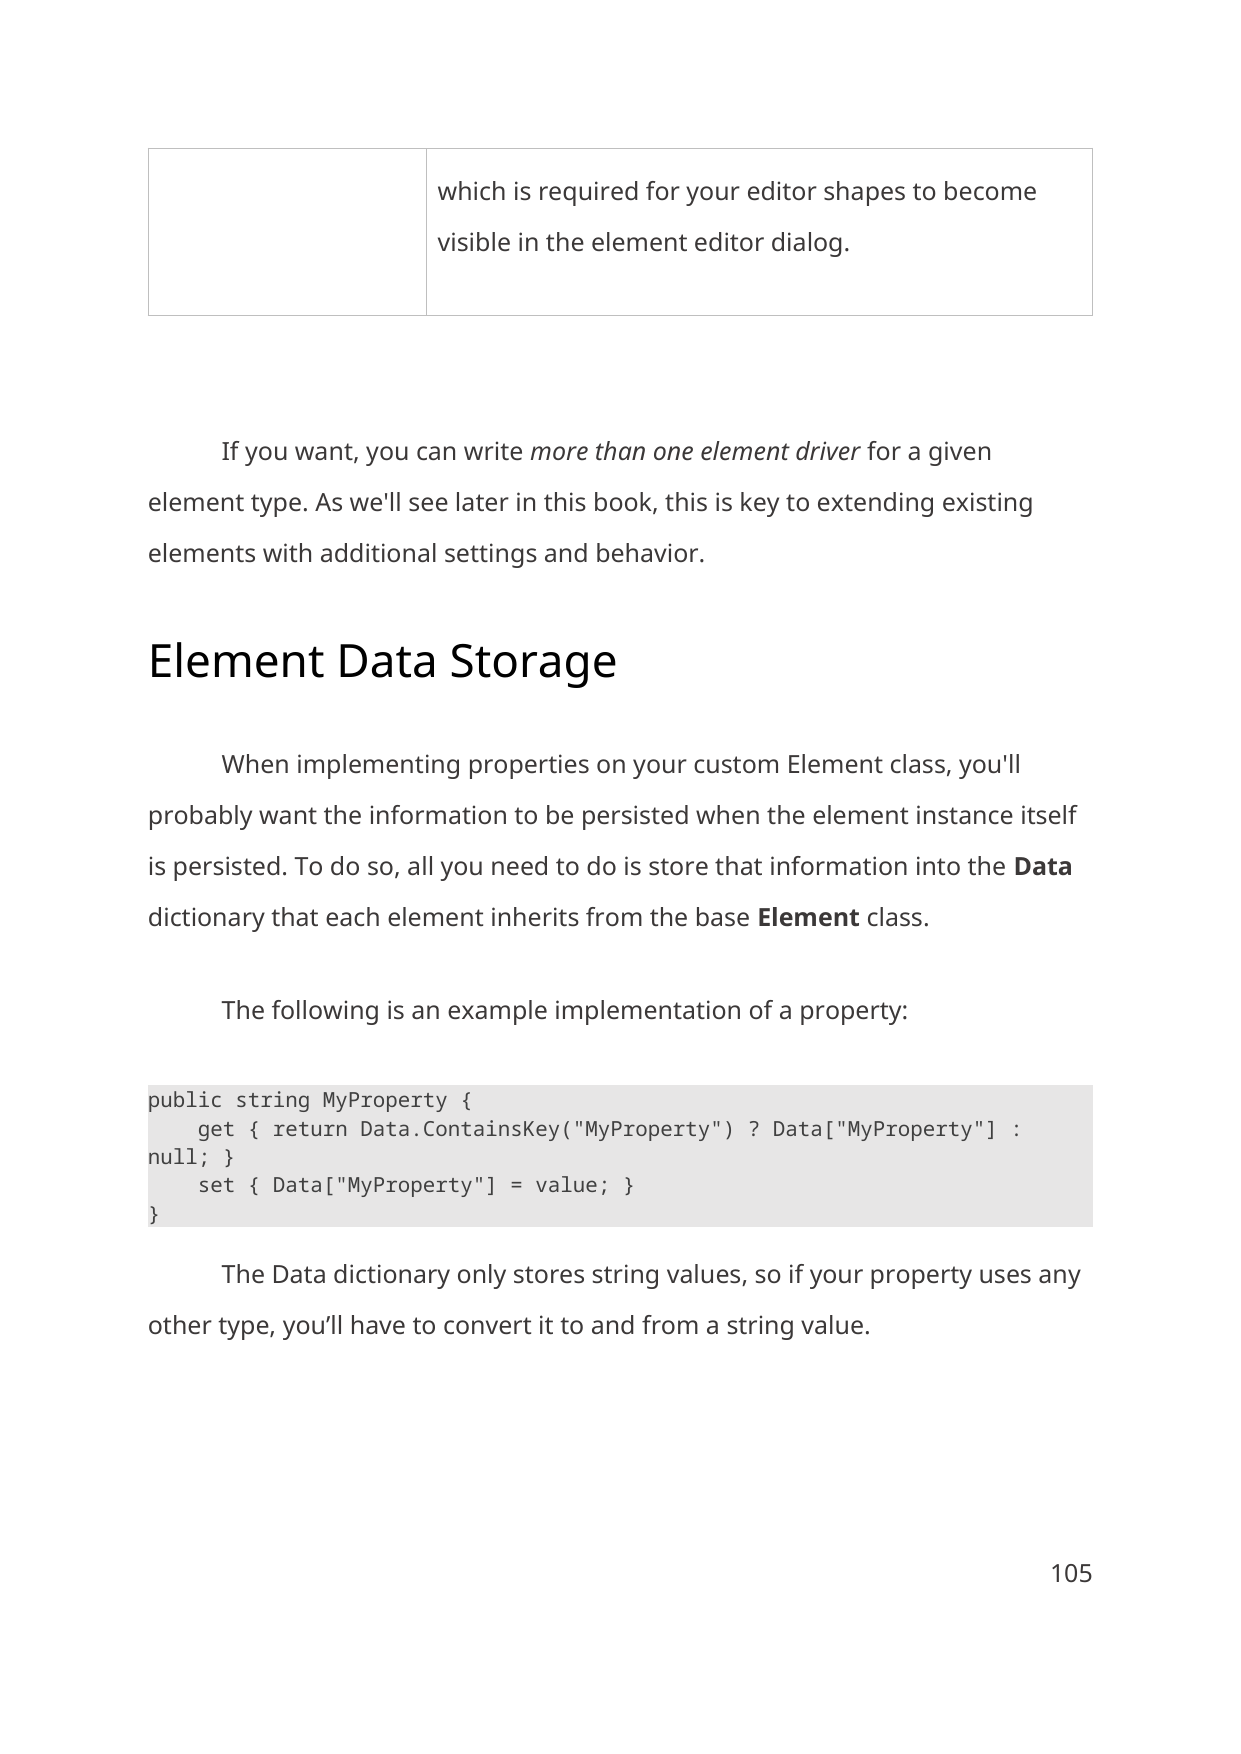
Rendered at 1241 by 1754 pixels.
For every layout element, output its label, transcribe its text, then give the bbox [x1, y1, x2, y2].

text public string MyProperty { [148, 1085, 1093, 1114]
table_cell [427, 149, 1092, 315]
text } [148, 1199, 1093, 1227]
text set { Data["MyProperty"] = value; } [148, 1171, 1093, 1199]
text The Data dictionary only stores string values, so if your property uses any other type, you’ll have to convert it to and from a string value. [148, 1257, 1093, 1342]
text The following is an example implementation of a property: [148, 993, 1093, 1027]
text If you want, you can write more than one element driver for a given element type. As we'll see later in this book, this is key to extending existing elements with additional settings and behavior. [148, 433, 1093, 569]
subtitle Element Data Storage [148, 628, 1093, 691]
text get { return Data.ContainsKey("MyProperty") ? Data["MyProperty"] : null; } [148, 1114, 1093, 1171]
text When implementing properties on your custom Element class, you'll probably want the information to be persisted when the element instance itself is persisted. To do so, all you need to do is store that information into the Data dictionary that each element inherits from the base Element class. [148, 747, 1093, 934]
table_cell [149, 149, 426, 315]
